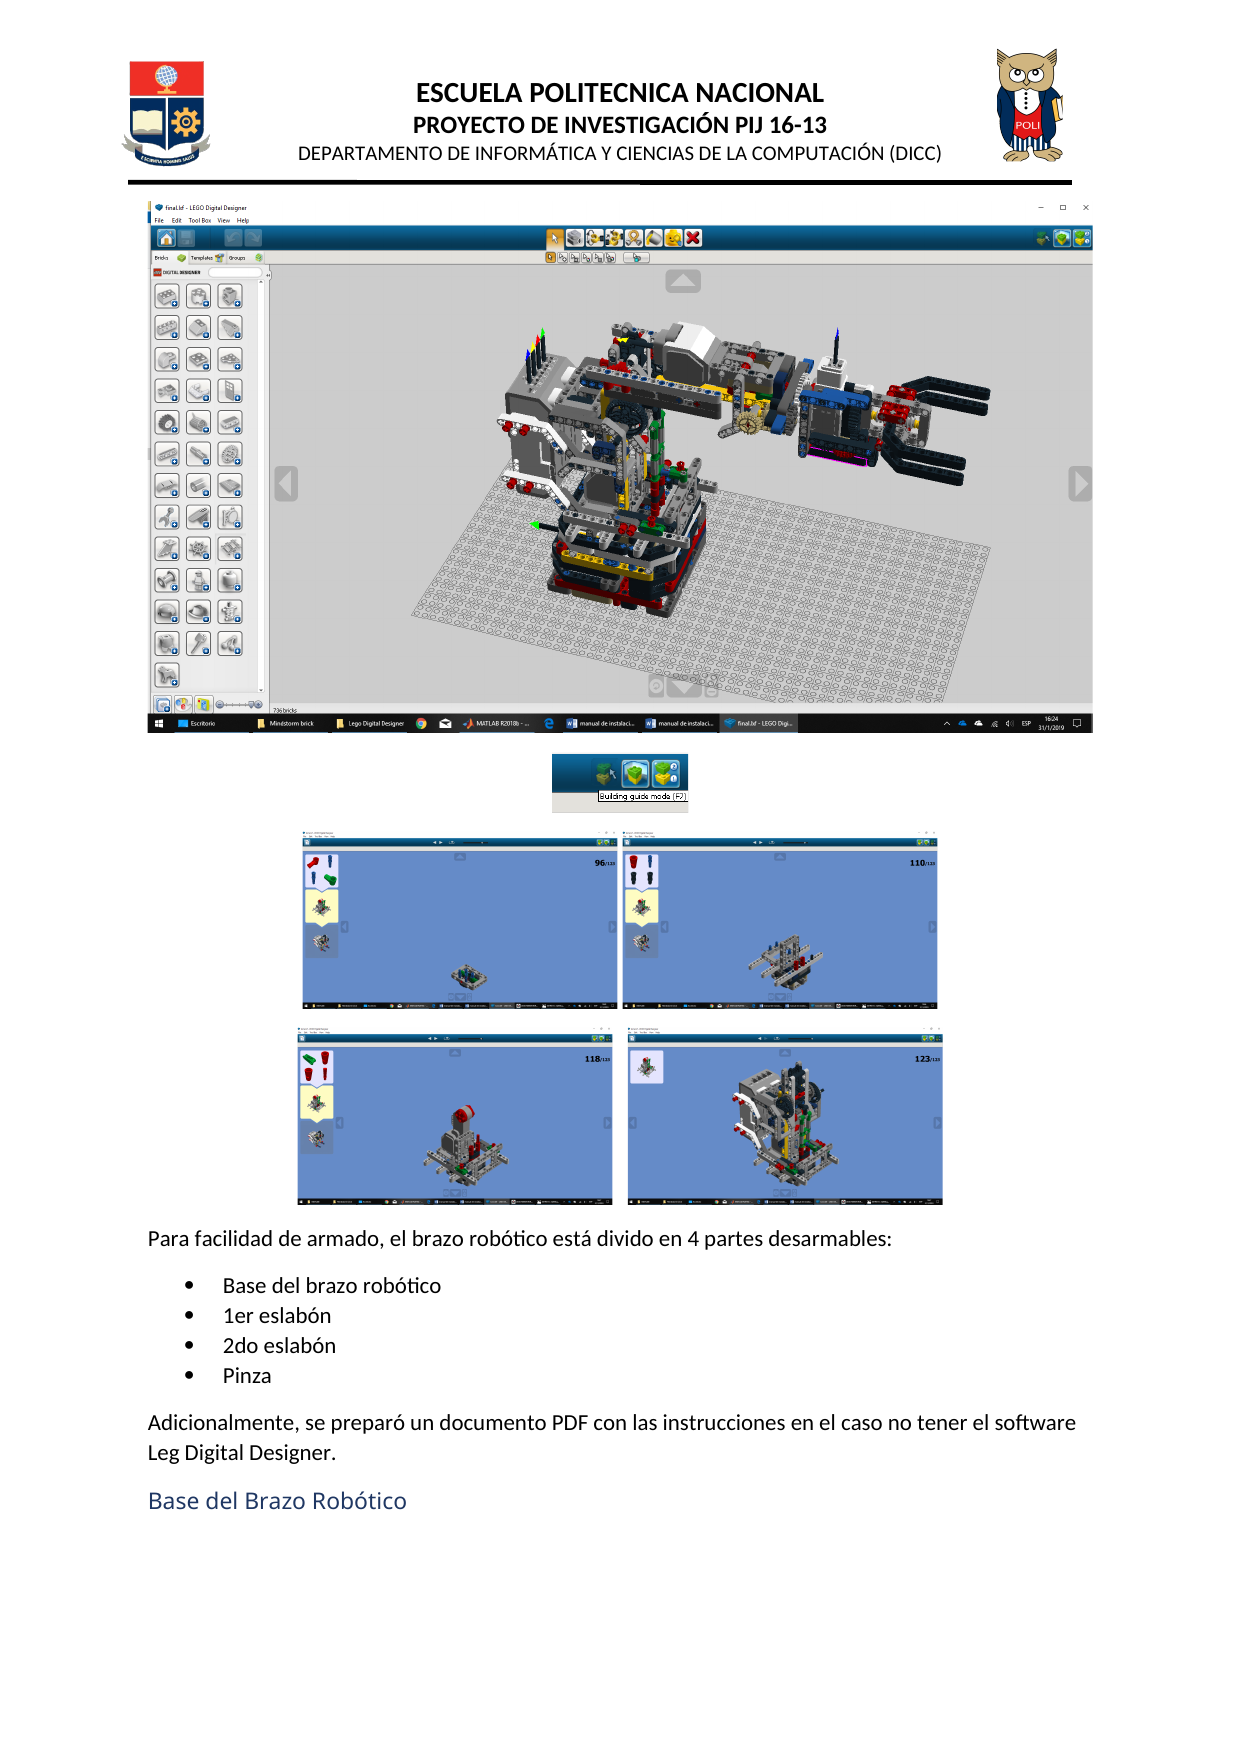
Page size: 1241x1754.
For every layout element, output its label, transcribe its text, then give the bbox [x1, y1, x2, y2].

list Pinza [185, 1361, 1092, 1389]
picture [627, 1027, 943, 1205]
list 1er eslabón [185, 1301, 1092, 1329]
picture [552, 751, 689, 813]
text Adicionalmente, se preparó un documento PDF con las instrucciones en el caso no tener el software Leg Digital Designer. [148, 1408, 1092, 1466]
picture [996, 48, 1063, 161]
subtitle Base del Brazo Robótico [148, 1485, 1092, 1517]
picture [297, 1027, 613, 1205]
picture [622, 831, 938, 1009]
picture [147, 201, 1093, 733]
picture [302, 831, 618, 1009]
list Base del brazo robótico [185, 1271, 1092, 1299]
list 2do eslabón [185, 1331, 1092, 1359]
picture [117, 57, 211, 168]
text Para facilidad de armado, el brazo robótico está divido en 4 partes desarmables: [148, 1224, 1092, 1252]
